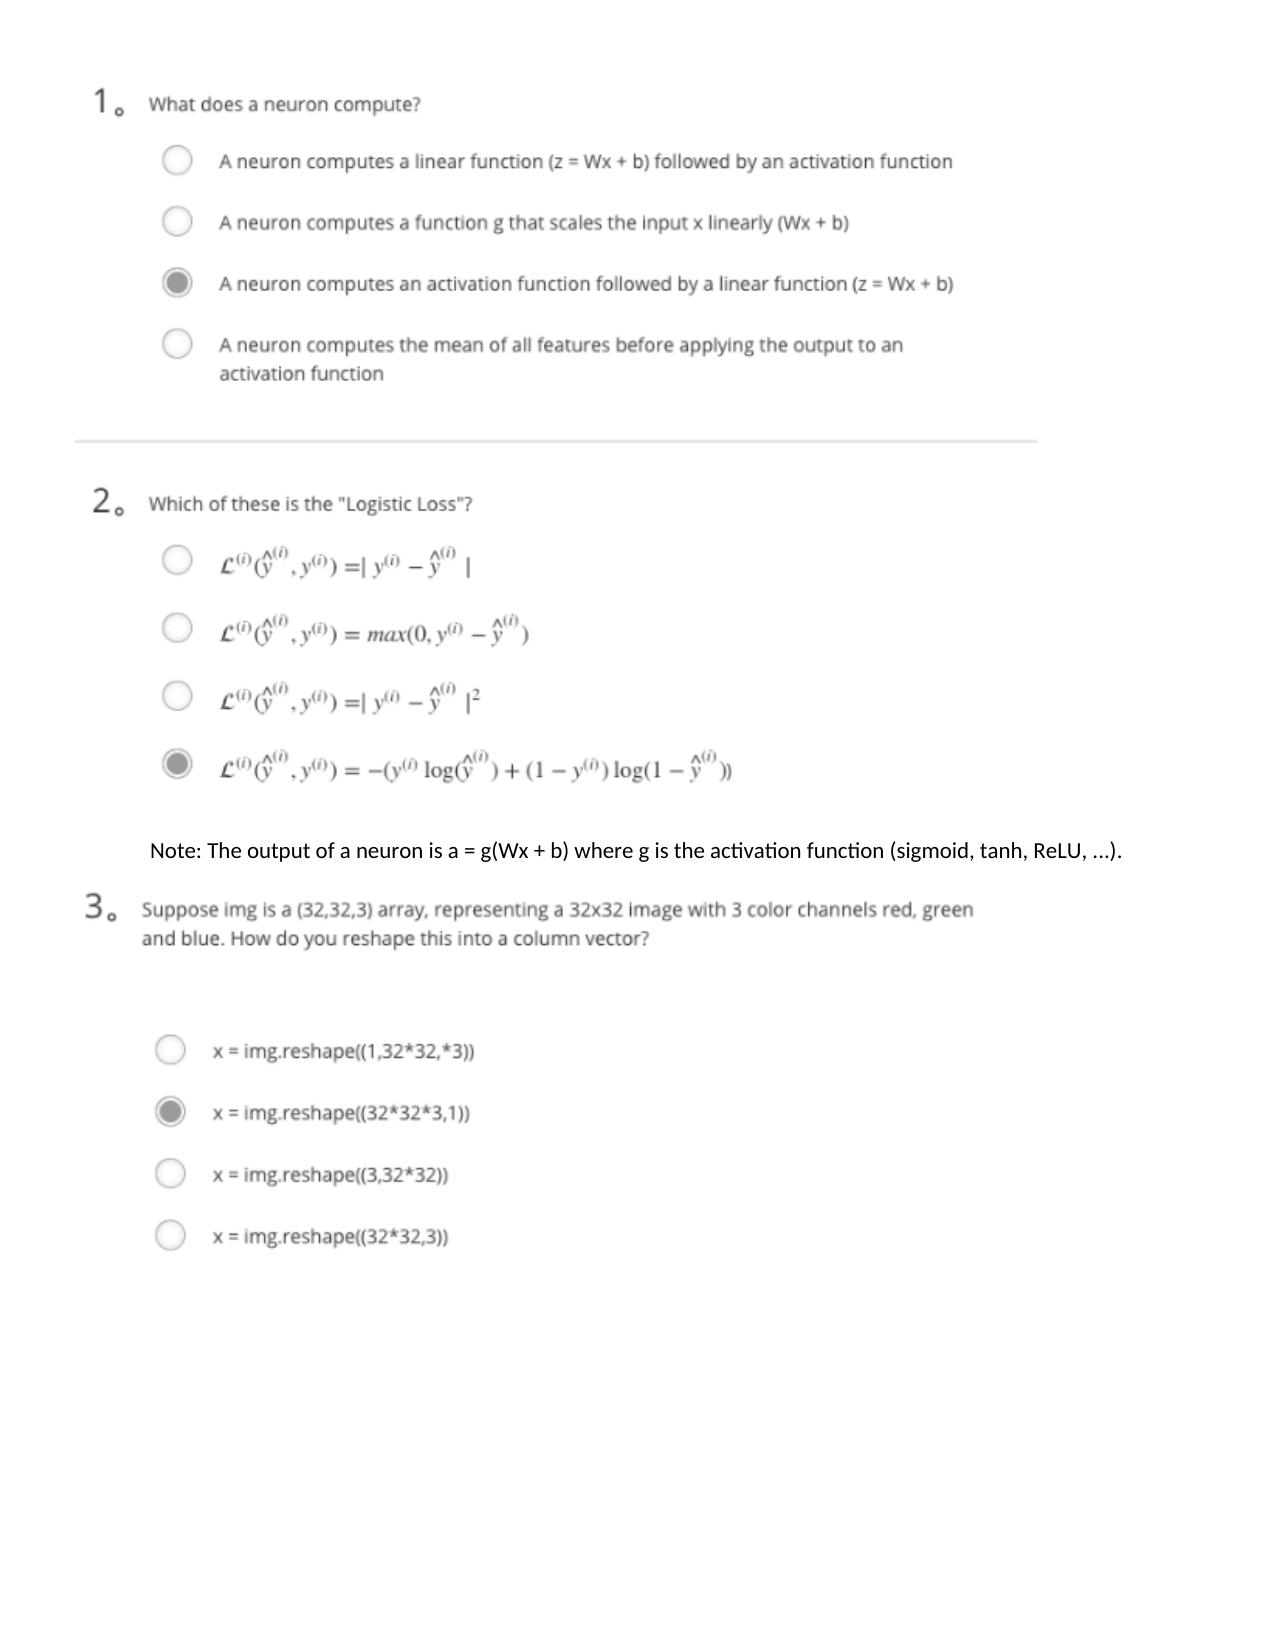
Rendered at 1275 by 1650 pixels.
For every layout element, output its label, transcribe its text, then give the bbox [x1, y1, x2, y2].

picture [75, 883, 1021, 1284]
picture [75, 75, 1050, 818]
text Note: The output of a neuron is a = g(Wx + b) where g is the activation function (sigmoid, tanh, ReLU, ...). [75, 837, 1200, 865]
